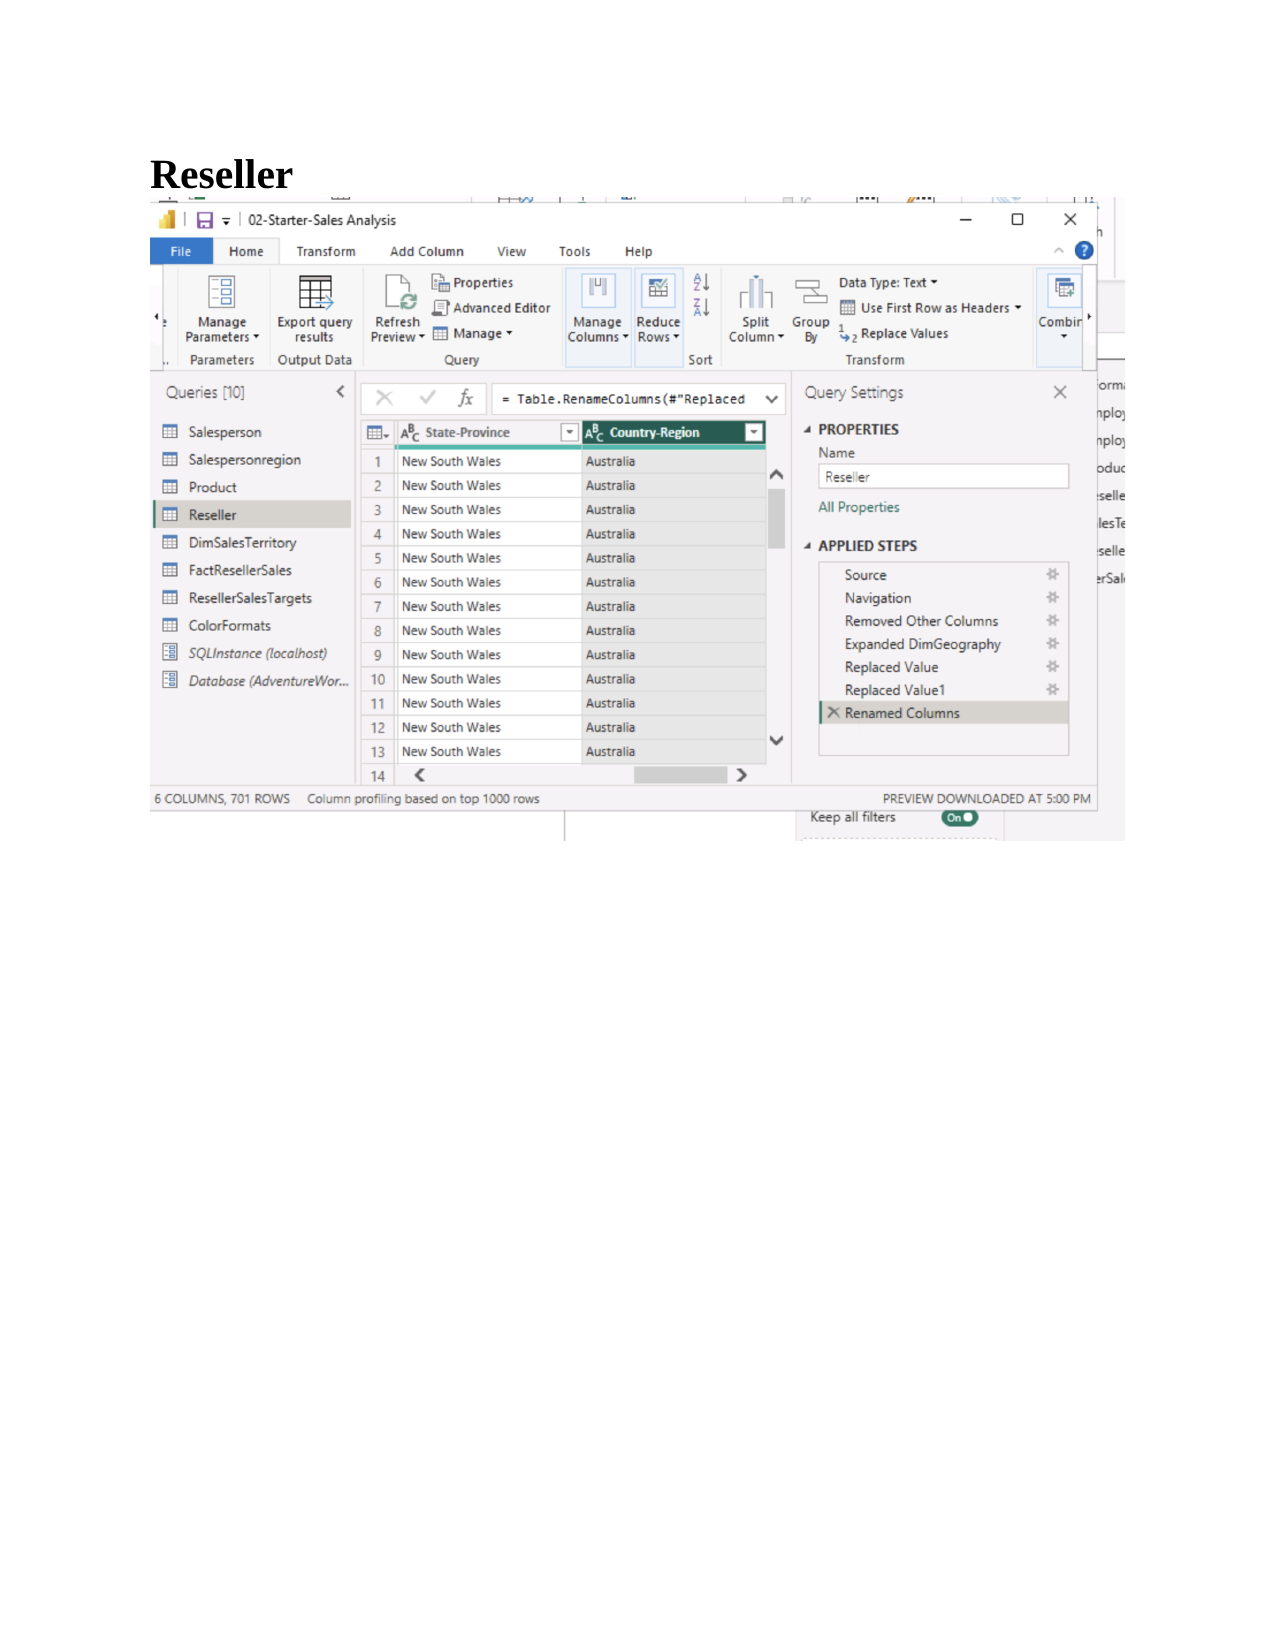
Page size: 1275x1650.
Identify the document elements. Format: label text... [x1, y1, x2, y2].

picture [150, 197, 1125, 841]
subtitle Reseller [150, 150, 1125, 197]
